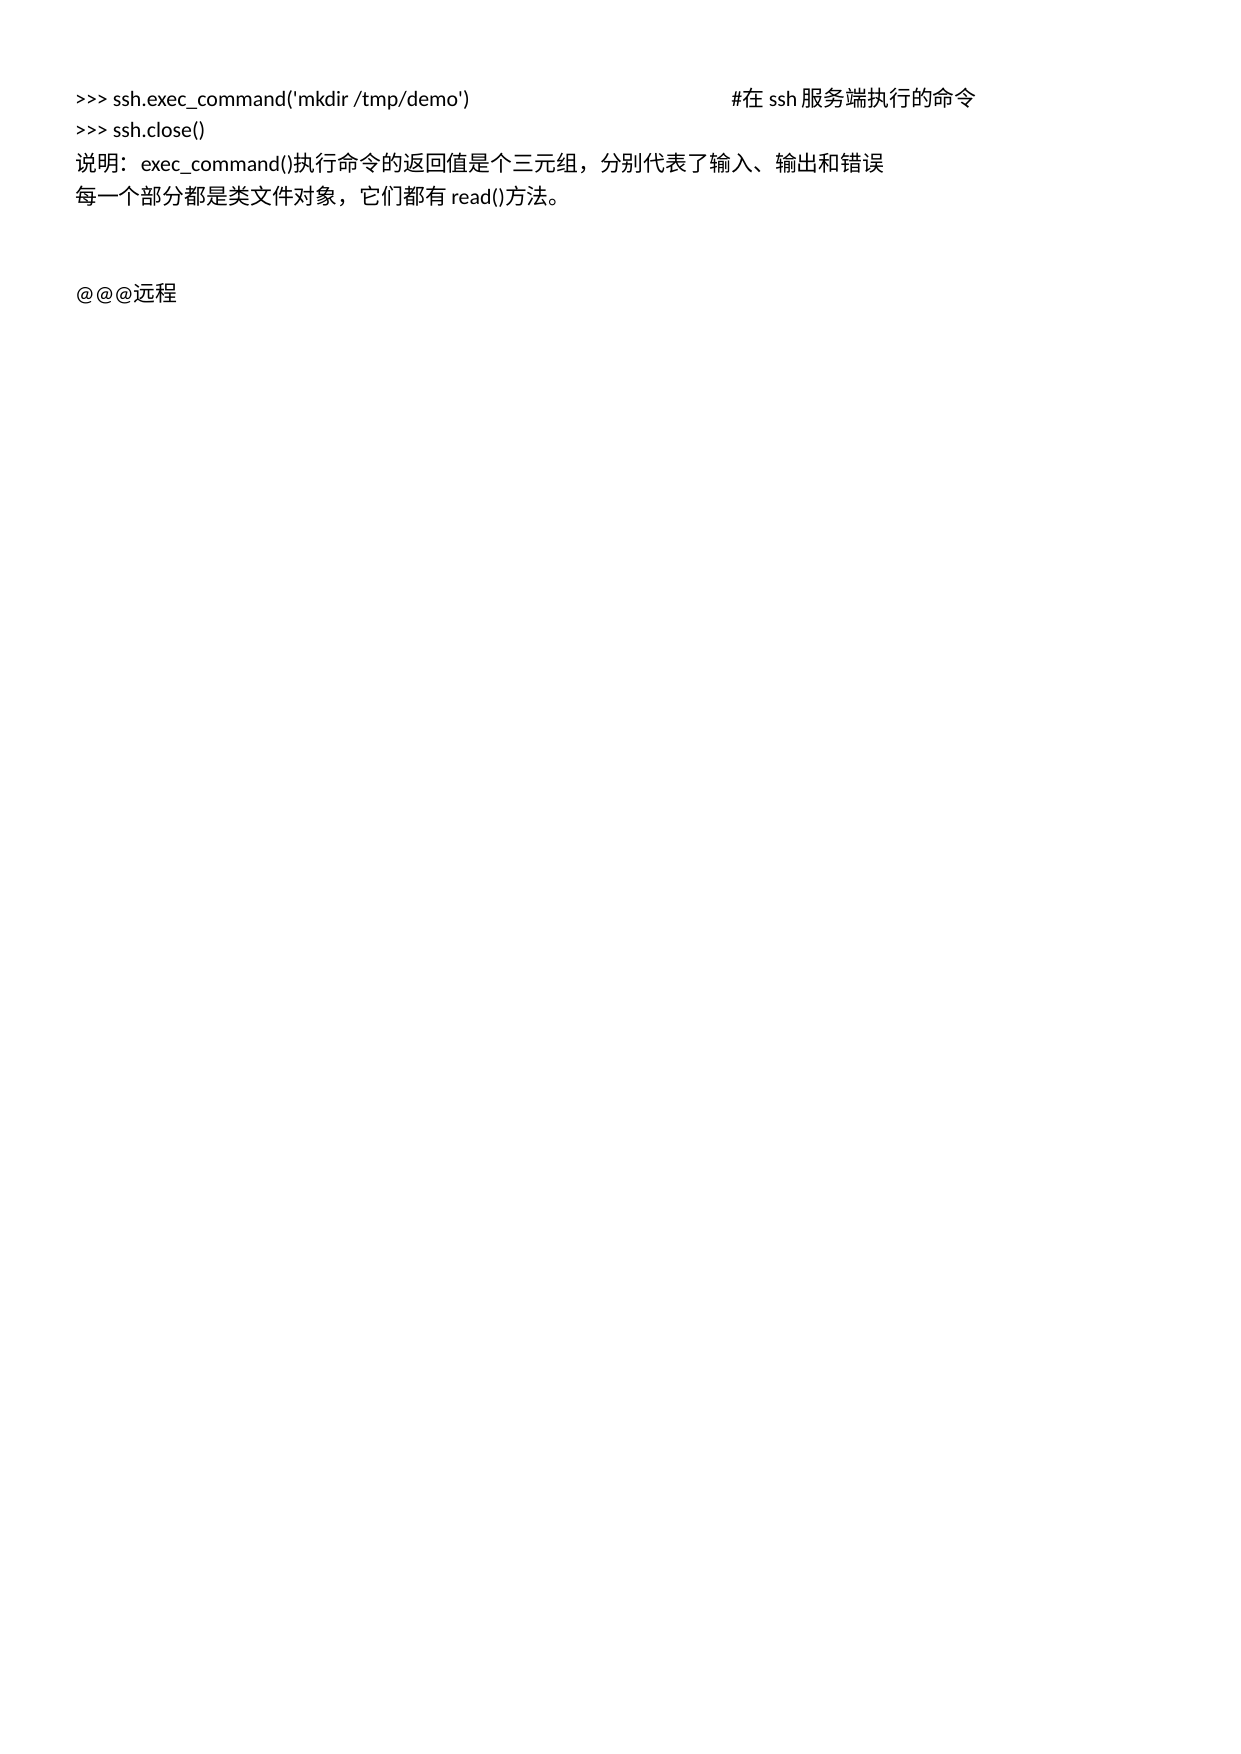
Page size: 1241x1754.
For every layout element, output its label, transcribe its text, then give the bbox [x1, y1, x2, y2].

text 说明：exec_command()执行命令的返回值是个三元组，分别代表了输入、输出和错误 [75, 146, 1165, 178]
text >>> ssh.close() [75, 113, 1165, 146]
text 每一个部分都是类文件对象，它们都有read()方法。 [75, 178, 1165, 211]
text @@@远程 [75, 243, 1165, 308]
text >>> ssh.exec_command('mkdir /tmp/demo') #在ssh服务端执行的命令 [75, 81, 1165, 113]
